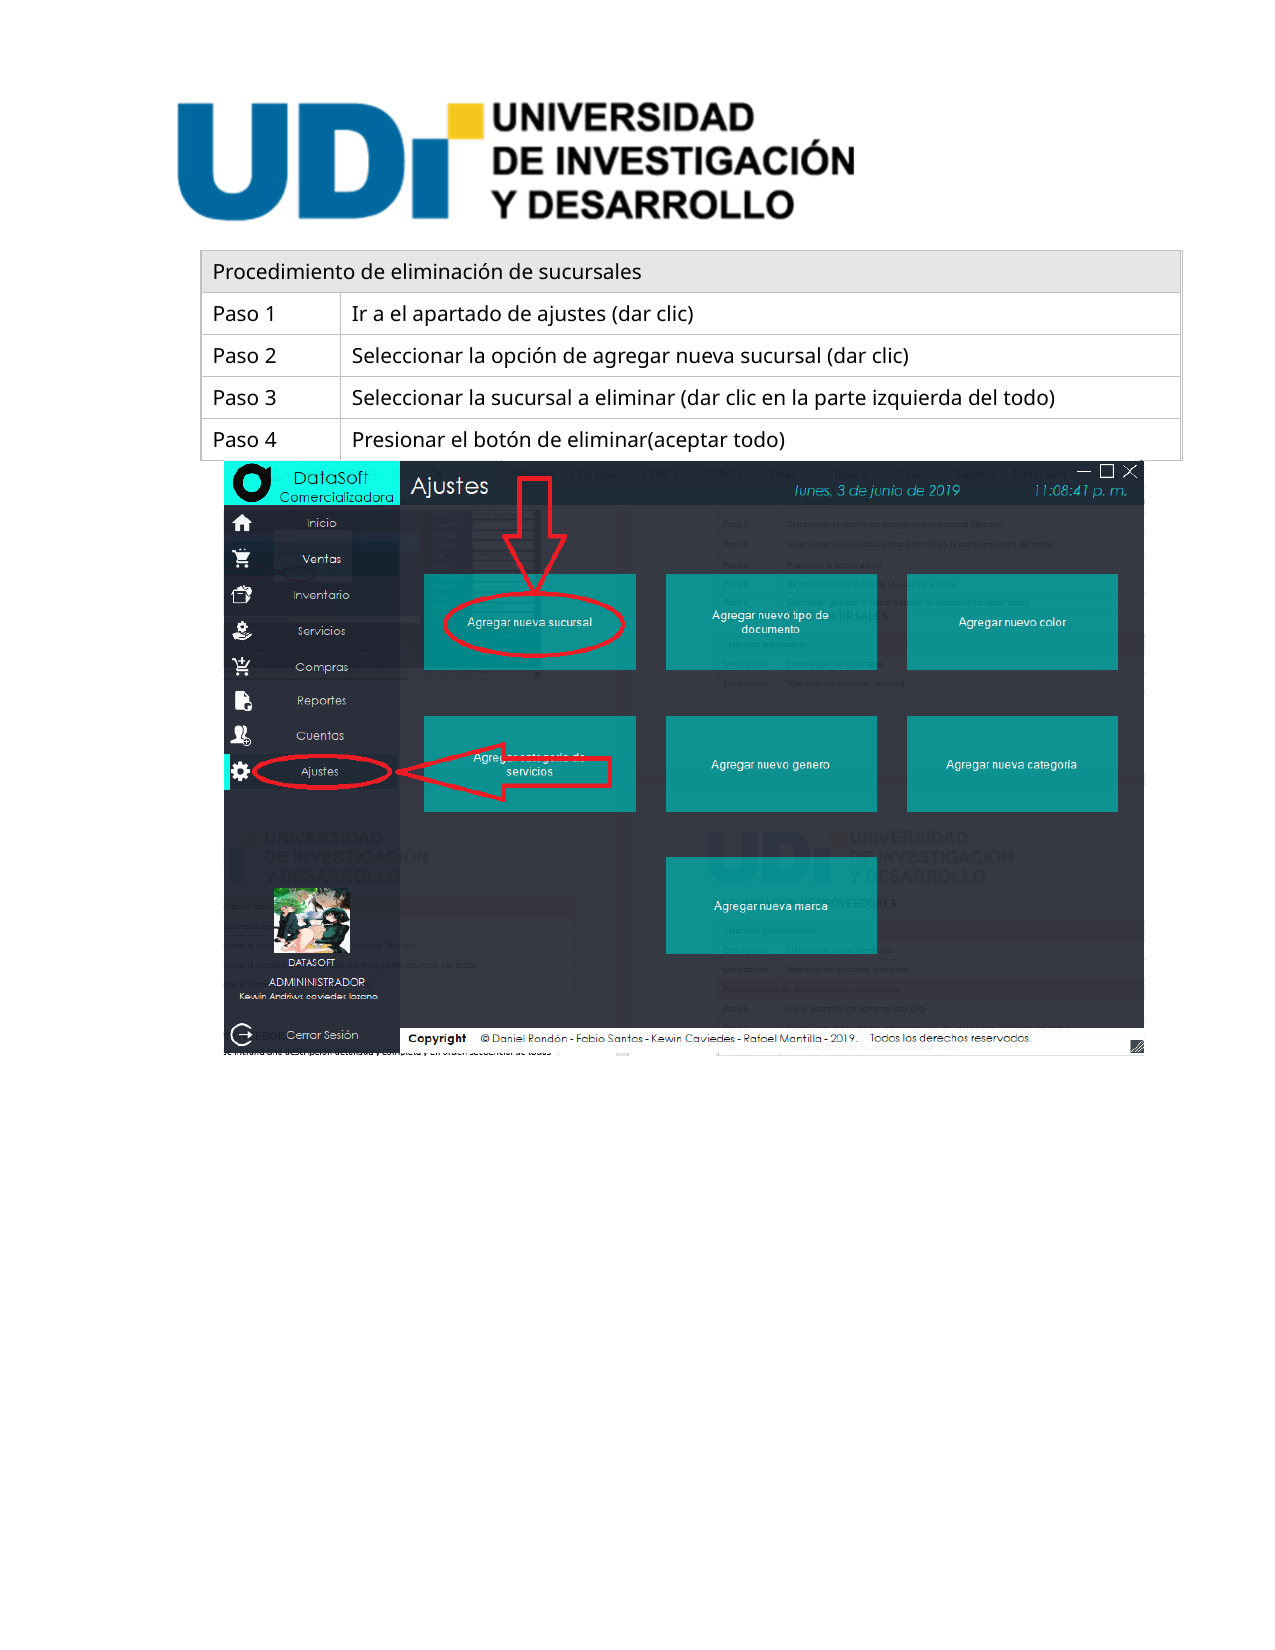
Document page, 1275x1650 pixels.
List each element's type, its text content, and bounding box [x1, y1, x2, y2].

picture [223, 460, 1145, 1056]
table_cell Paso 1 [202, 293, 340, 334]
table_cell Seleccionar la sucursal a eliminar (dar clic en la parte izquierda del todo) [341, 377, 1180, 418]
table_cell Presionar el botón de eliminar(aceptar todo) [341, 419, 1180, 460]
picture [177, 73, 855, 250]
table_cell Procedimiento de eliminación de sucursales [202, 251, 1180, 292]
table_cell Paso 2 [202, 335, 340, 376]
table_cell Paso 4 [202, 419, 340, 460]
table_cell Seleccionar la opción de agregar nueva sucursal (dar clic) [341, 335, 1180, 376]
table_cell Ir a el apartado de ajustes (dar clic) [341, 293, 1180, 334]
table_cell Paso 3 [202, 377, 340, 418]
